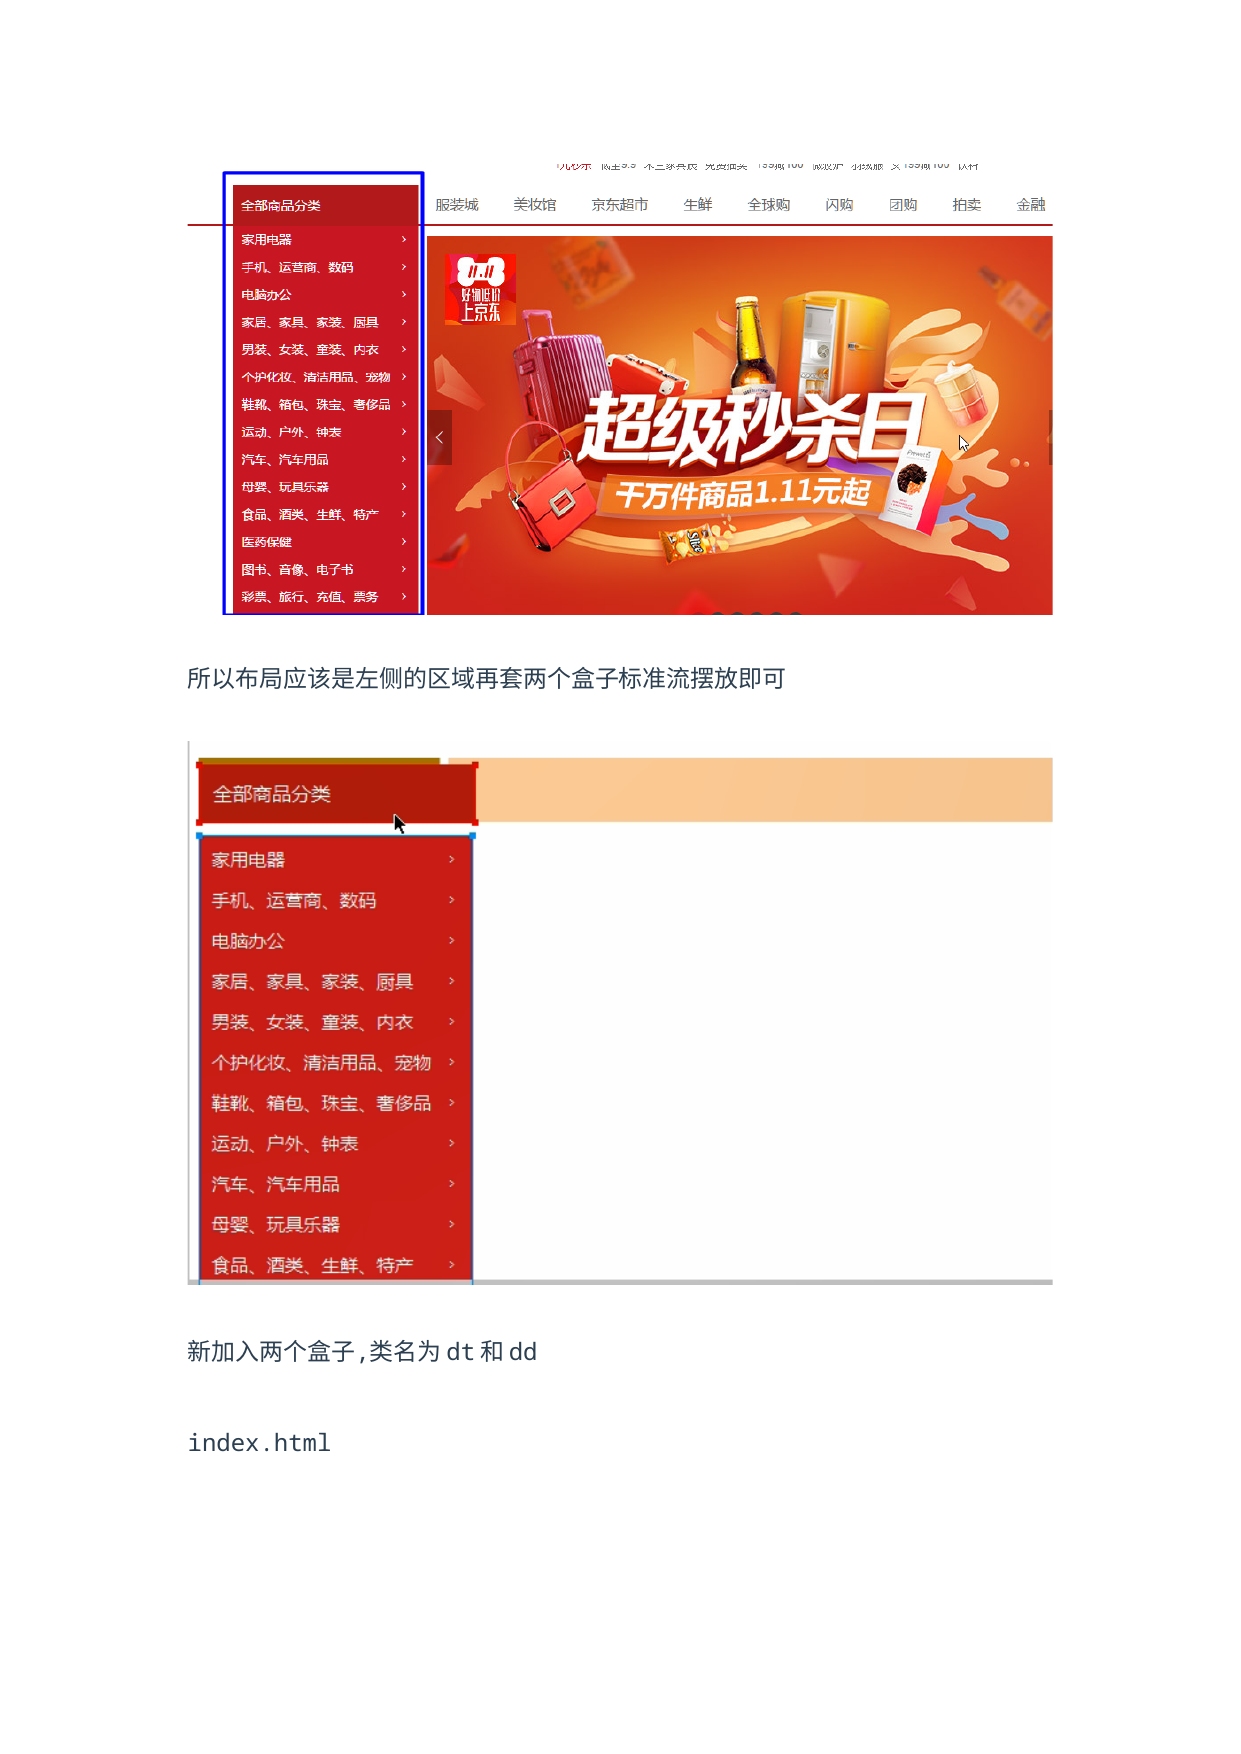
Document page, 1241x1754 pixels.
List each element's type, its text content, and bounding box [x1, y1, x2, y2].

text 新加入两个盒子,类名为dt和dd [187, 1317, 1053, 1382]
text 所以布局应该是左侧的区域再套两个盒子标准流摆放即可 [187, 644, 1053, 709]
picture [187, 741, 1053, 1285]
text index.html [187, 1409, 1053, 1474]
picture [187, 164, 1053, 615]
